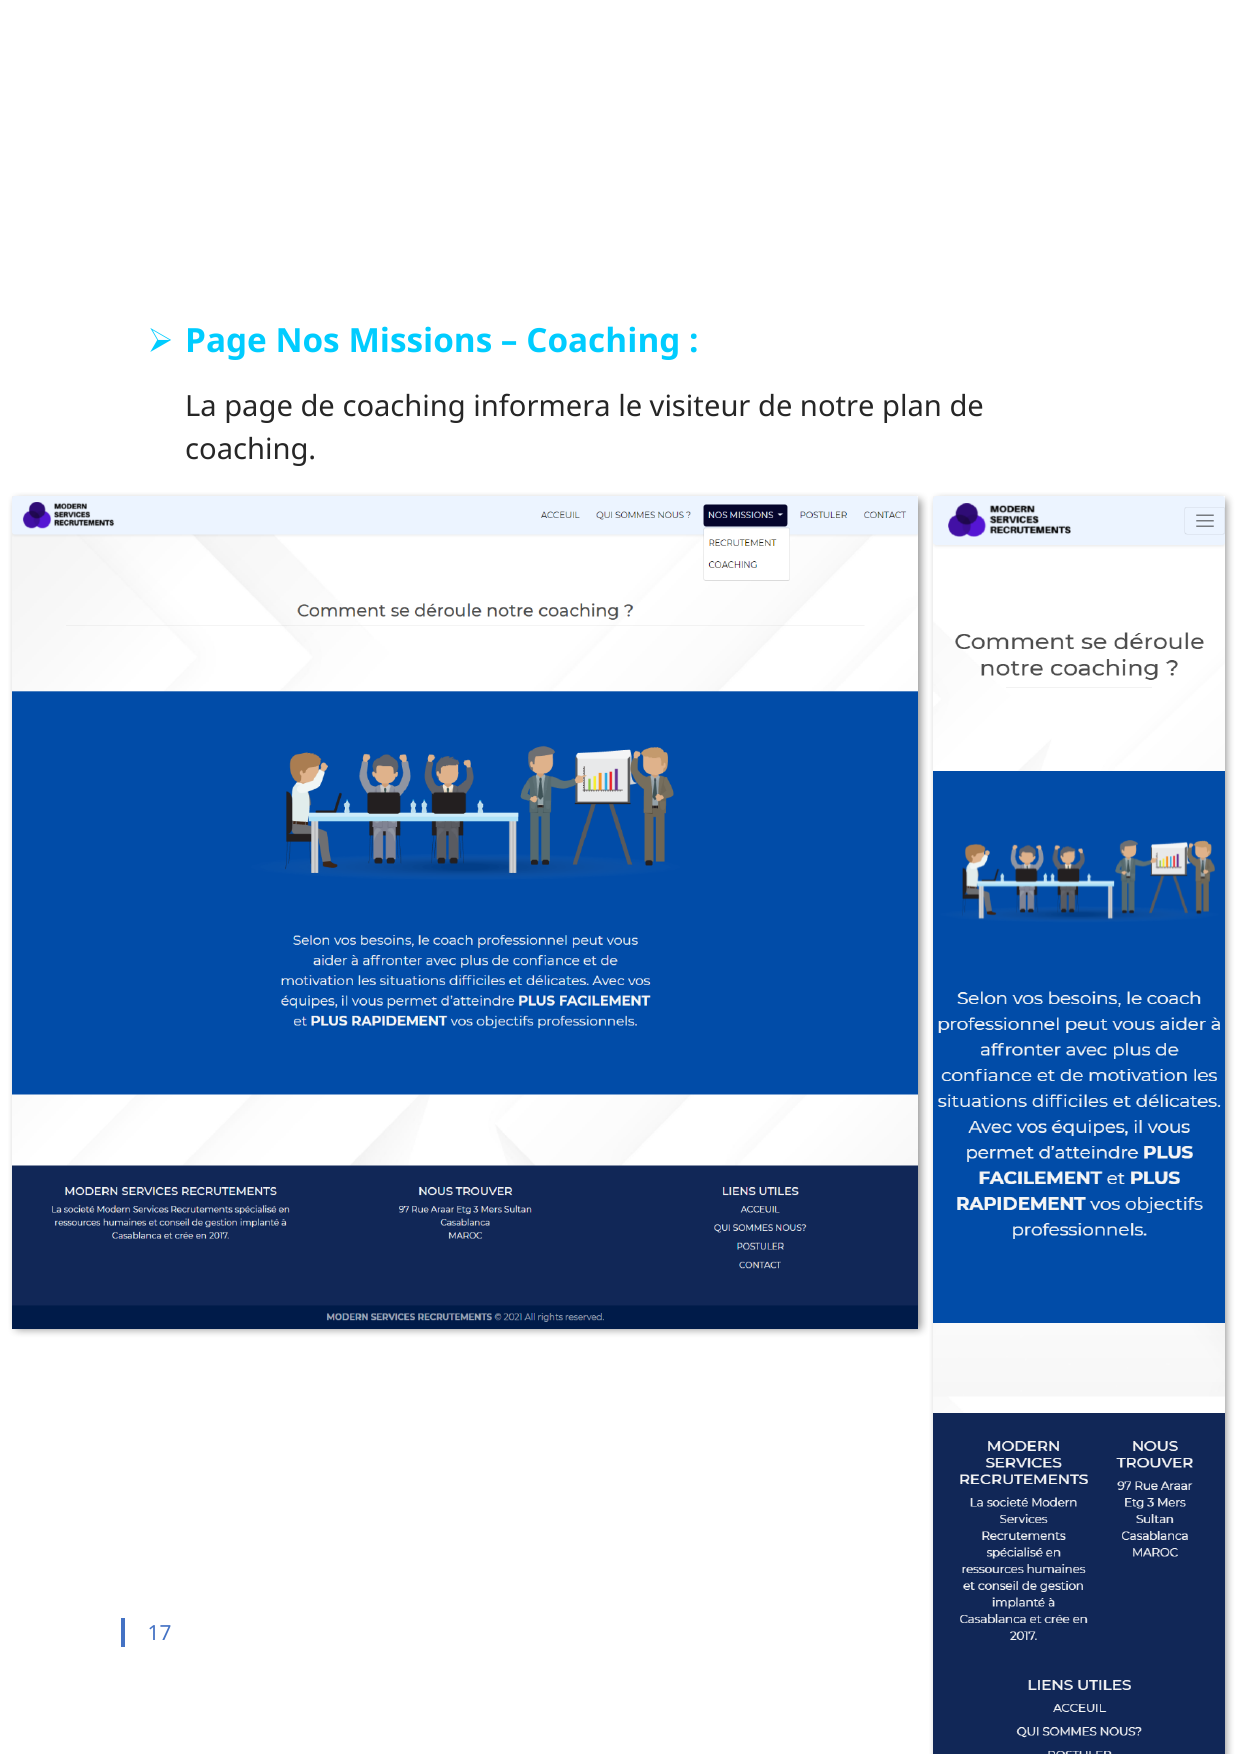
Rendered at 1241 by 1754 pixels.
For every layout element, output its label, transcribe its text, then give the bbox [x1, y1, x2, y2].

picture [12, 496, 918, 1329]
list Page Nos Missions – Coaching : [147, 317, 1115, 362]
picture [150, 328, 168, 339]
picture [933, 496, 1225, 1754]
text La page de coaching informera le visiteur de notre plan de coaching. [185, 386, 1115, 468]
